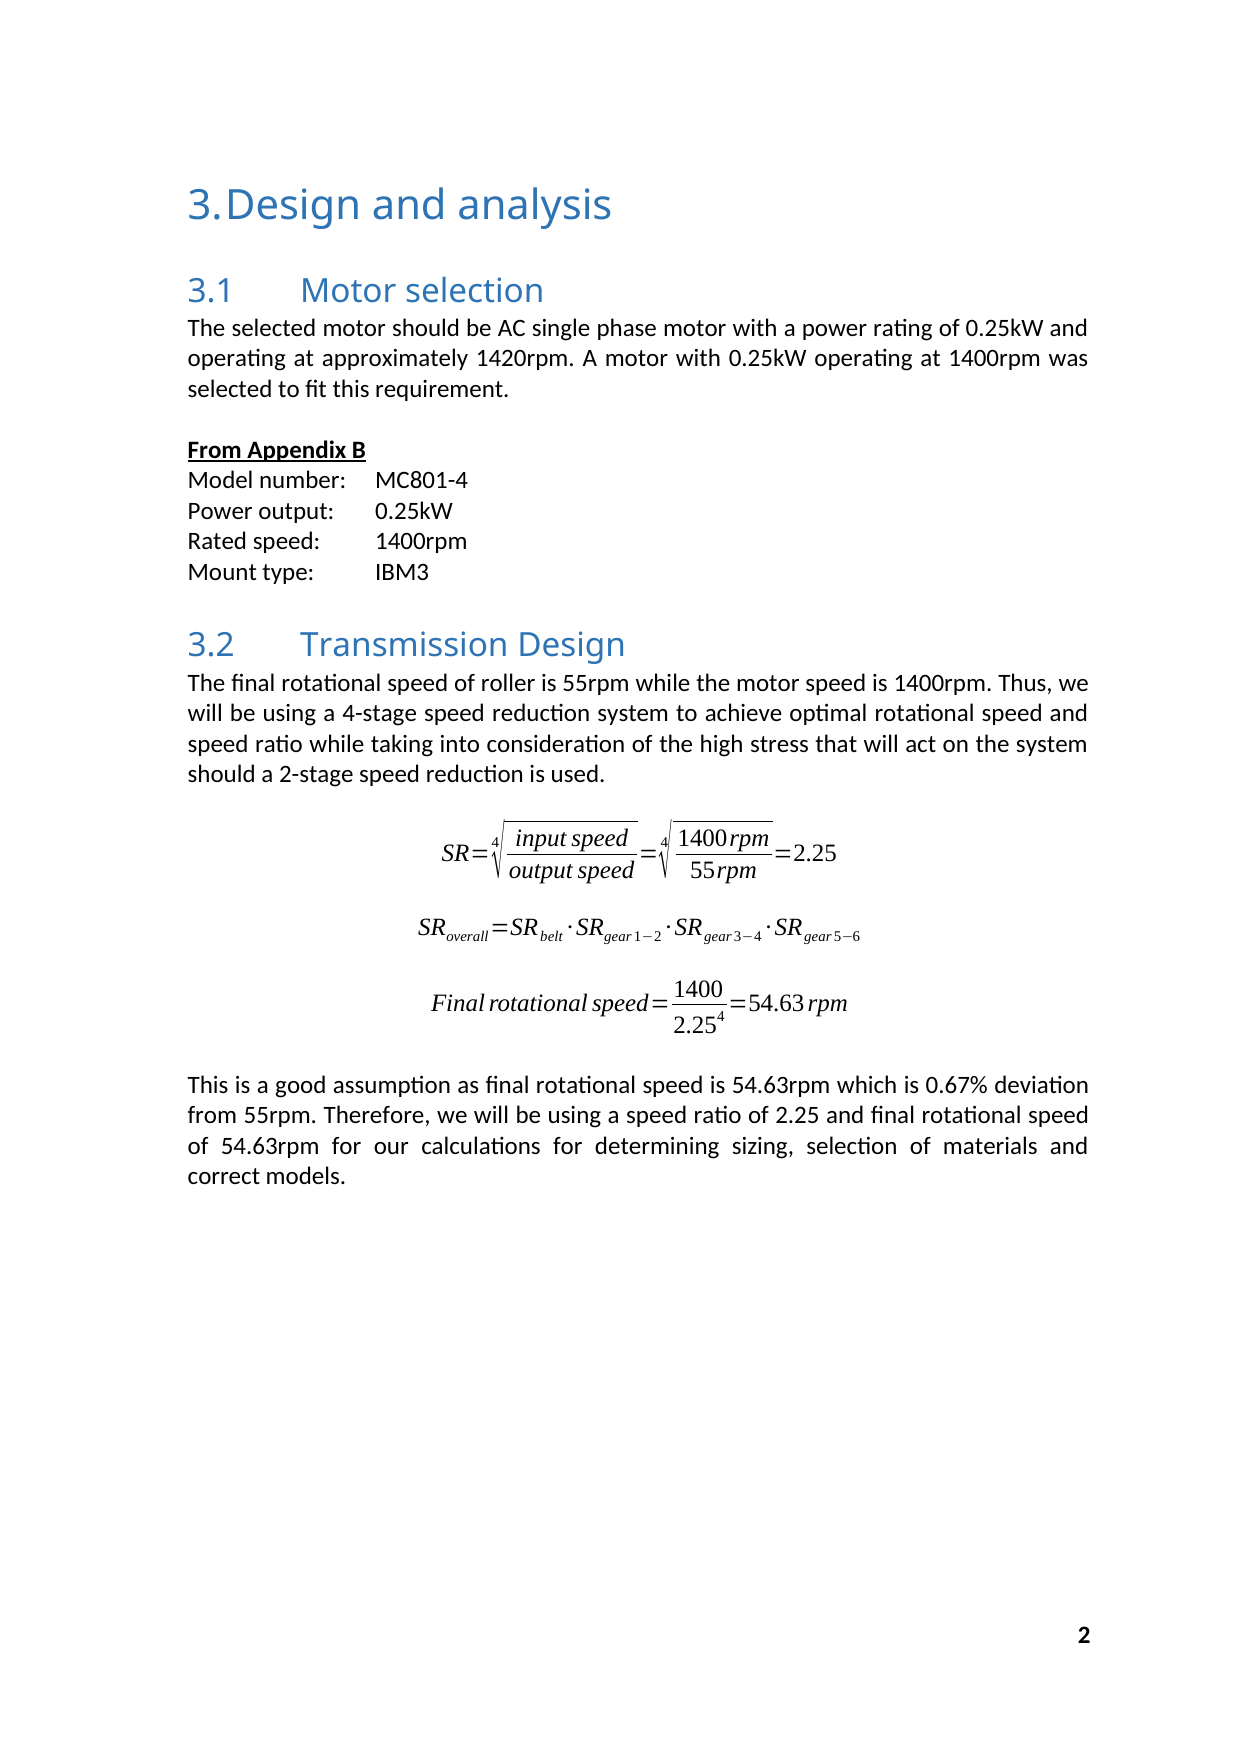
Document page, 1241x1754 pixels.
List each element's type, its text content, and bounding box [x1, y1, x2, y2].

text This is a good assumption as final rotational speed is 54.63rpm which is 0.67% deviation from 55rpm. Therefore, we will be using a speed ratio of 2.25 and final rotational speed of 54.63rpm for our calculations for determining sizing, selection of materials and correct models. [187, 1069, 1090, 1191]
subtitle Design and analysis [187, 175, 1090, 232]
text Model number: MC801-4 [187, 464, 1090, 495]
text From Appendix B [187, 434, 1090, 464]
text Power output: 0.25kW [187, 495, 1090, 526]
text The final rotational speed of roller is 55rpm while the motor speed is 1400rpm. Thus, we will be using a 4-stage speed reduction system to achieve optimal rotational speed and speed ratio while taking into consideration of the high stress that will act on the system should a 2-stage speed reduction is used. [187, 667, 1090, 789]
subtitle Transmission Design [187, 621, 1090, 667]
text Rated speed: 1400rpm [187, 526, 1090, 556]
text The selected motor should be AC single phase motor with a power rating of 0.25kW and operating at approximately 1420rpm. A motor with 0.25kW operating at 1400rpm was selected to fit this requirement. [187, 312, 1090, 403]
subtitle Motor selection [187, 266, 1090, 312]
text Mount type: IBM3 [187, 556, 1090, 587]
